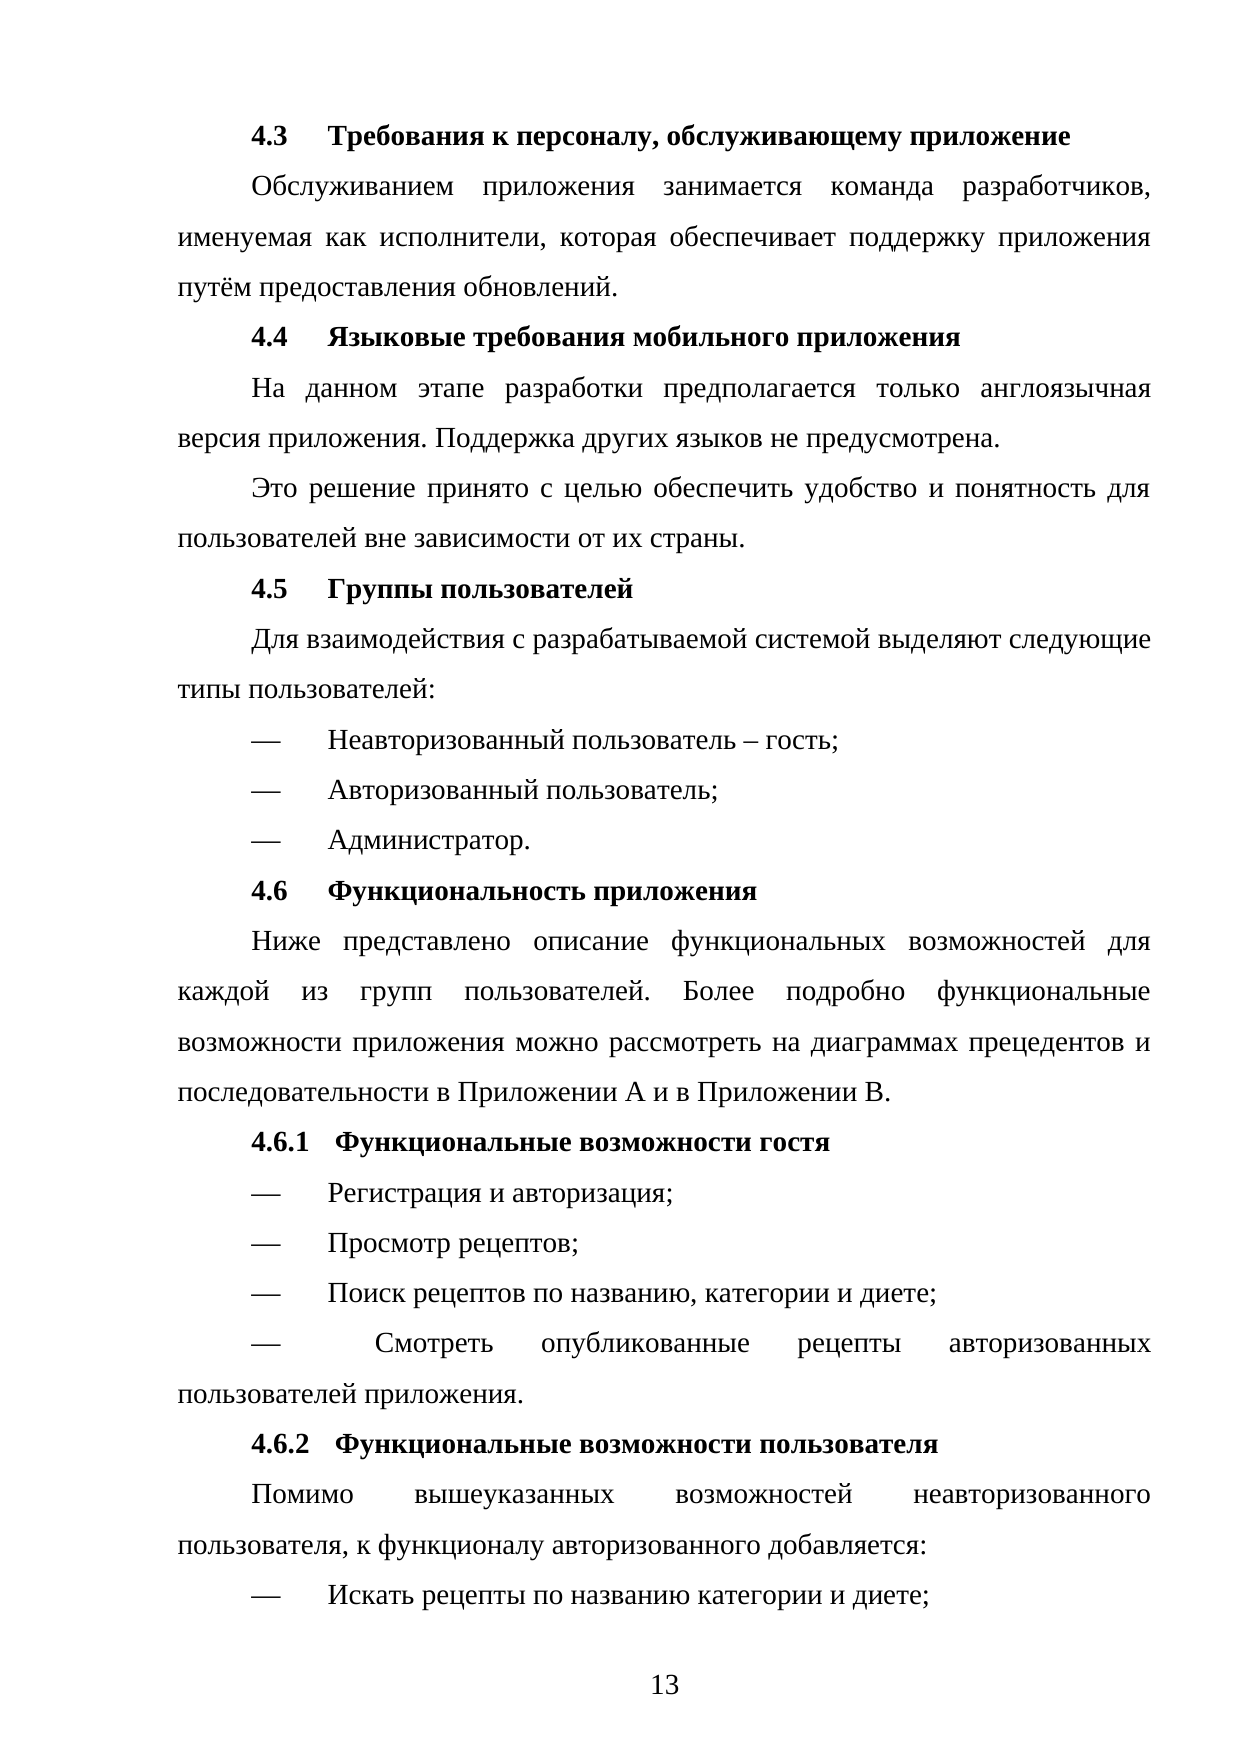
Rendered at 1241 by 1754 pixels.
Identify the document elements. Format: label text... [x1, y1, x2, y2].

subtitle Функциональные возможности гостя [177, 1124, 1152, 1158]
subtitle Требования к персоналу, обслуживающему приложение [177, 118, 1152, 152]
text На данном этапе разработки предполагается только англоязычная версия приложения. Поддержка других языков не предусмотрена. [177, 370, 1152, 453]
text Это решение принято с целью обеспечить удобство и понятность для пользователей вне зависимости от их страны. [177, 470, 1152, 554]
text Регистрация и авторизация; [177, 1175, 1152, 1208]
text Просмотр рецептов; [177, 1225, 1152, 1258]
text Неавторизованный пользователь – гость; [177, 722, 1152, 755]
text Для взаимодействия с разрабатываемой системой выделяют следующие типы пользователей: [177, 621, 1152, 705]
text Ниже представлено описание функциональных возможностей для каждой из групп пользователей. Более подробно функциональные возможности приложения можно рассмотреть на диаграммах прецедентов и последовательности в Приложении А и в Приложении В. [177, 923, 1152, 1108]
text Искать рецепты по названию категории и диете; [177, 1577, 1152, 1611]
subtitle Функциональные возможности пользователя [177, 1426, 1152, 1460]
subtitle Группы пользователей [177, 571, 1152, 604]
subtitle Языковые требования мобильного приложения [177, 319, 1152, 353]
text Поиск рецептов по названию, категории и диете; [177, 1275, 1152, 1309]
text Авторизованный пользователь; [177, 772, 1152, 806]
text Помимо вышеуказанных возможностей неавторизованного пользователя, к функционалу авторизованного добавляется: [177, 1477, 1152, 1560]
subtitle Функциональность приложения [177, 873, 1152, 906]
text Обслуживанием приложения занимается команда разработчиков, именуемая как исполнители, которая обеспечивает поддержку приложения путём предоставления обновлений. [177, 168, 1152, 303]
text Смотреть опубликованные рецепты авторизованных пользователей приложения. [177, 1326, 1152, 1409]
text Администратор. [177, 822, 1152, 856]
